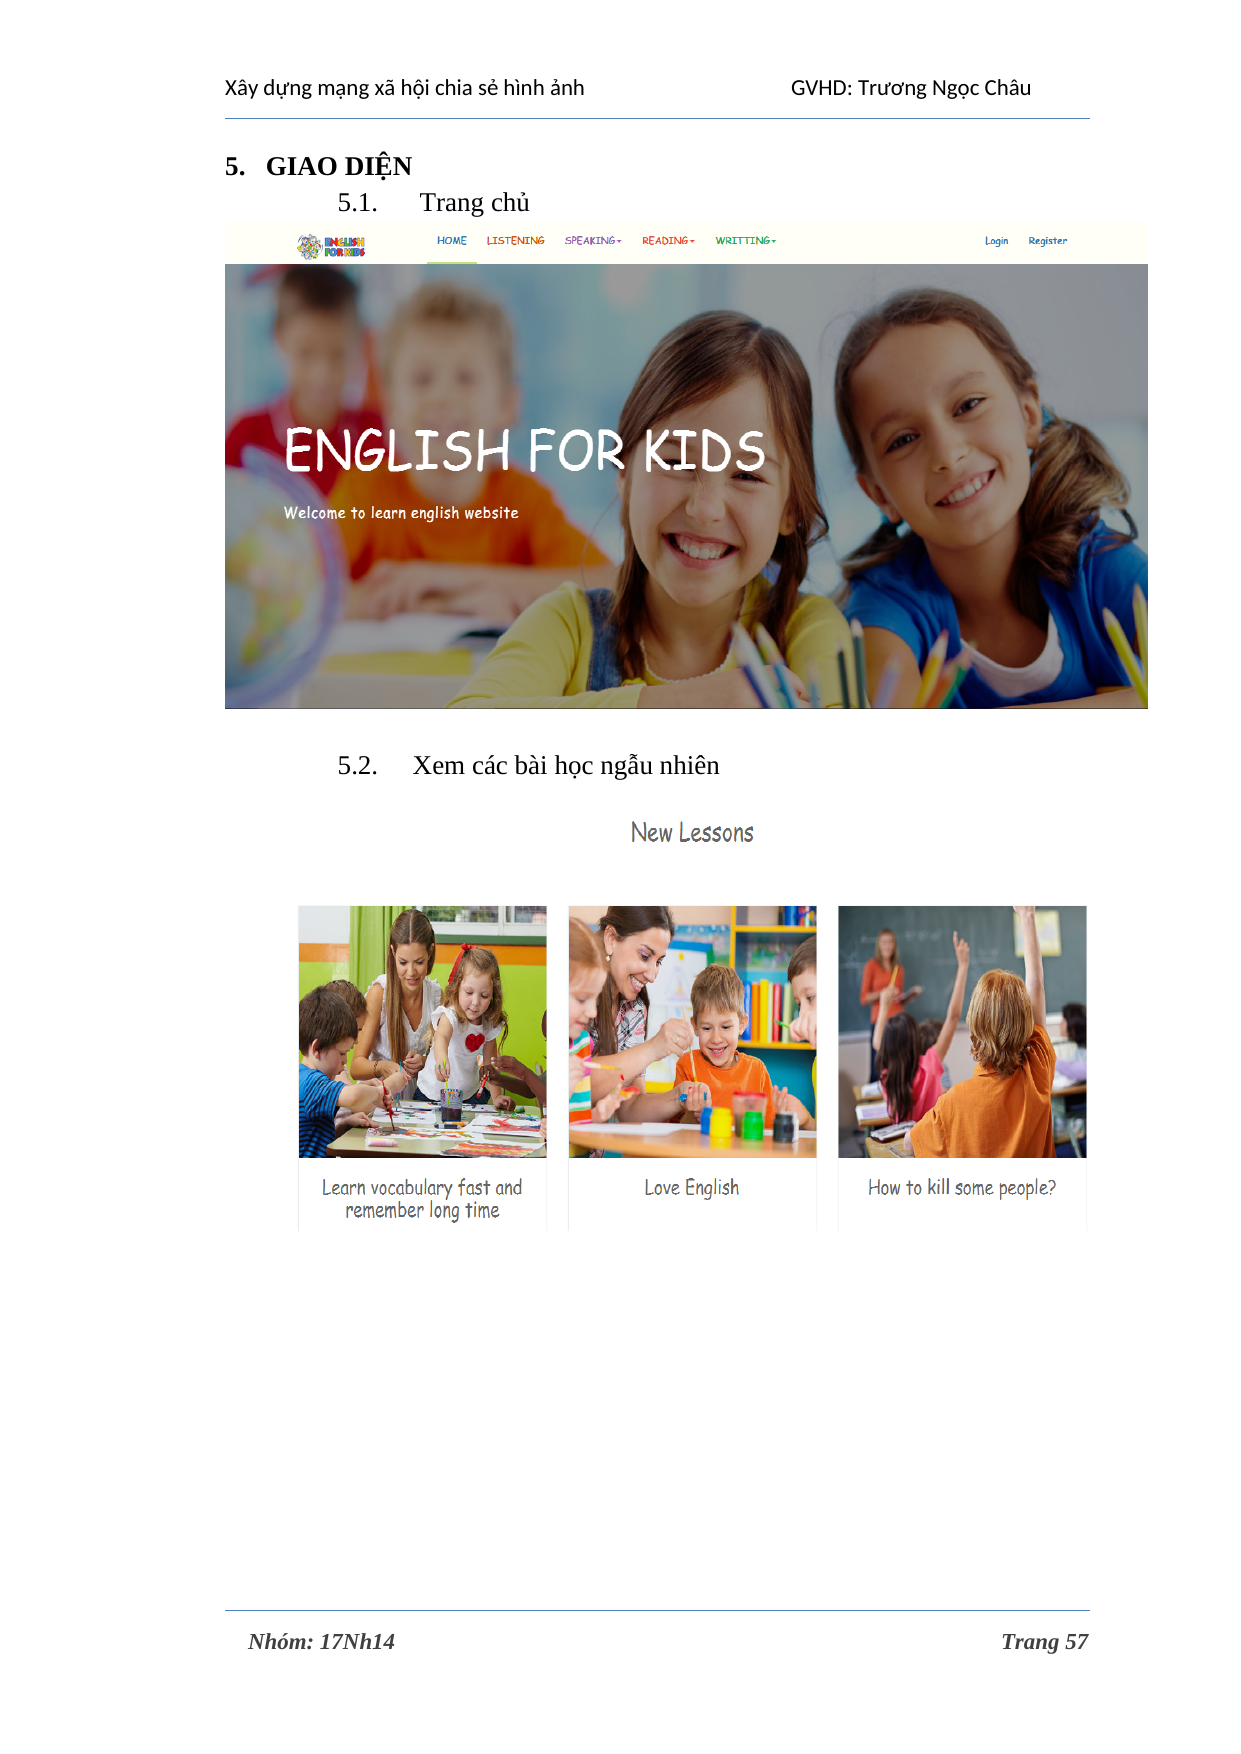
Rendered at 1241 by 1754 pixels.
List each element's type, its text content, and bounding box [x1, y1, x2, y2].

list Xem các bài học ngẫu nhiên [337, 749, 1090, 780]
picture [225, 805, 1155, 1231]
picture [225, 221, 1148, 709]
list GIAO DIỆN [225, 150, 1090, 181]
list Trang chủ [337, 186, 1090, 217]
